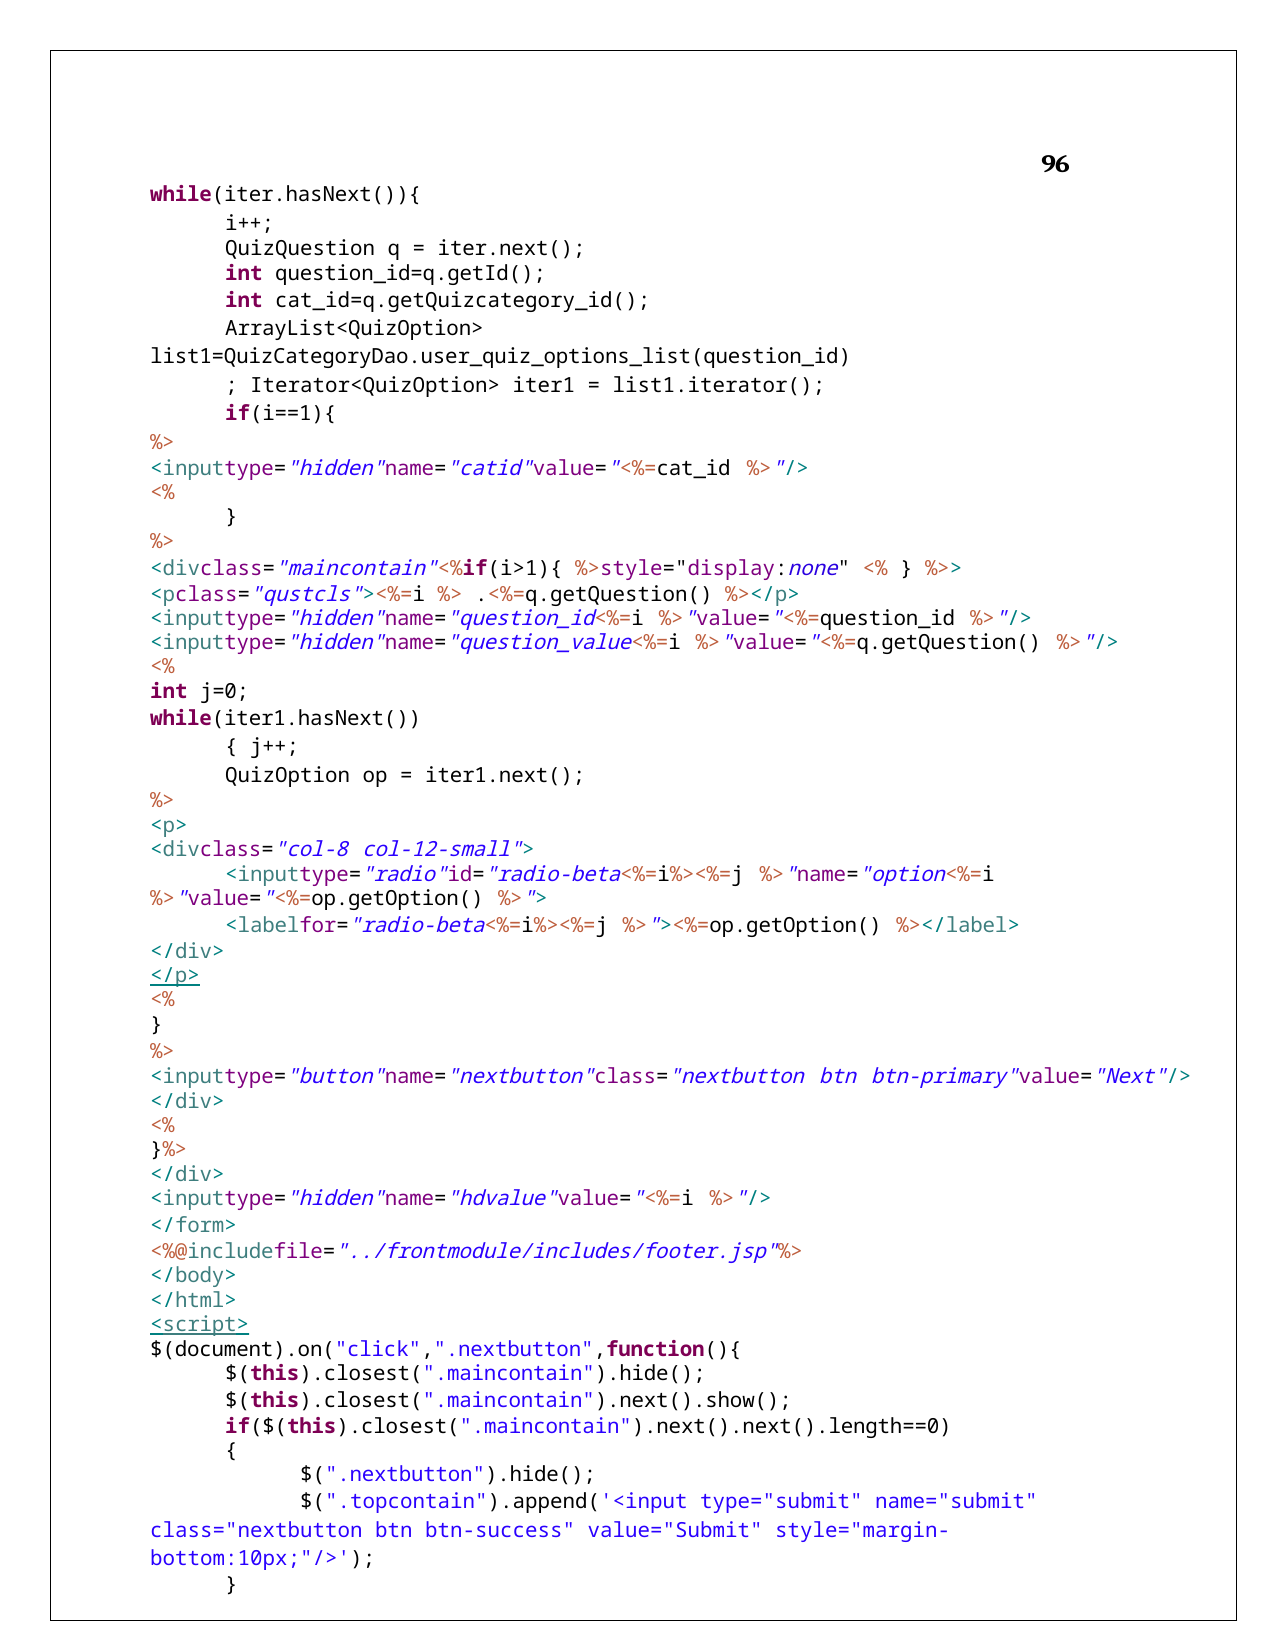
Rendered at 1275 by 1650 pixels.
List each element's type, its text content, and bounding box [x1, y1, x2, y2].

text <p> [150, 813, 1236, 837]
text while(iter.hasNext()){ i++; [150, 179, 425, 236]
text %> [150, 528, 1236, 553]
text </body> [150, 1263, 1236, 1288]
text %> [150, 427, 1236, 455]
text %> [150, 788, 1236, 813]
text <% [150, 987, 1236, 1012]
text <script> [150, 1312, 1236, 1336]
text <inputtype="hidden"name="hdvalue"value="<%=i %>"/> [150, 1186, 1236, 1210]
text } [150, 1012, 1236, 1036]
text } [225, 504, 1236, 528]
text $(".nextbutton").hide(); [300, 1462, 1236, 1487]
text <inputtype="radio"id="radio-beta<%=i%><%=j %>"name="option<%=i [225, 862, 1236, 886]
text <divclass="maincontain"<%if(i>1){ %>style="display:none" <% } %>> [150, 553, 1236, 581]
text int cat_id=q.getQuizcategory_id(); ArrayList<QuizOption> [225, 285, 663, 342]
text QuizOption op = iter1.next(); [225, 760, 1236, 788]
text $(this).closest(".maincontain").next().show(); [225, 1385, 1236, 1414]
text <%@includefile="../frontmodule/includes/footer.jsp"%> [150, 1239, 1236, 1263]
text while(iter1.hasNext()){ j++; [150, 703, 425, 760]
text %> [150, 1036, 1236, 1064]
text <labelfor="radio-beta<%=i%><%=j %>"><%=op.getOption() %></label> [225, 910, 1236, 939]
text </html> [150, 1288, 1236, 1312]
text int j=0; [150, 679, 1236, 703]
text <inputtype="hidden"name="question_value<%=i %>"value="<%=q.getQuestion() %>"/> [150, 630, 1236, 654]
text } [225, 1572, 1236, 1596]
text </div> [150, 939, 1236, 963]
text <% [150, 1113, 1236, 1137]
text list1=QuizCategoryDao.user_quiz_options_list(question_id); Iterator<QuizOption> iter1 = list1.iterator(); if(i==1){ [150, 342, 851, 427]
text $(document).on("click",".nextbutton",function(){ [150, 1337, 1236, 1361]
text { [225, 1438, 1236, 1462]
text <divclass="col-8 col-12-small"> [150, 837, 1236, 861]
text <inputtype="hidden"name="catid"value="<%=cat_id %>"/> [150, 456, 1236, 480]
text <% [150, 654, 1236, 679]
text $(".topcontain").append('<input type="submit" name="submit" class="nextbutton btn btn-success" value="Submit" style="margin-bottom:10px;"/>'); [150, 1487, 1114, 1572]
text <pclass="qustcls"><%=i %> .<%=q.getQuestion() %></p> [150, 582, 1236, 606]
text <% [150, 480, 1236, 504]
text </div> [150, 1089, 1236, 1113]
text int question_id=q.getId(); [225, 261, 1236, 285]
text %>"value="<%=op.getOption() %>"> [150, 886, 1236, 910]
text }%> [150, 1137, 1236, 1162]
text $(this).closest(".maincontain").hide(); [225, 1361, 1236, 1385]
text </div> [150, 1162, 1236, 1186]
text if($(this).closest(".maincontain").next().next().length==0) [225, 1414, 1236, 1438]
text </p> [150, 963, 1236, 987]
text <inputtype="button"name="nextbutton"class="nextbutton btn btn-primary"value="Next"/> [150, 1064, 1236, 1089]
text <inputtype="hidden"name="question_id<%=i %>"value="<%=question_id %>"/> [150, 606, 1236, 630]
text QuizQuestion q = iter.next(); [225, 236, 1236, 260]
text </form> [150, 1211, 1236, 1239]
